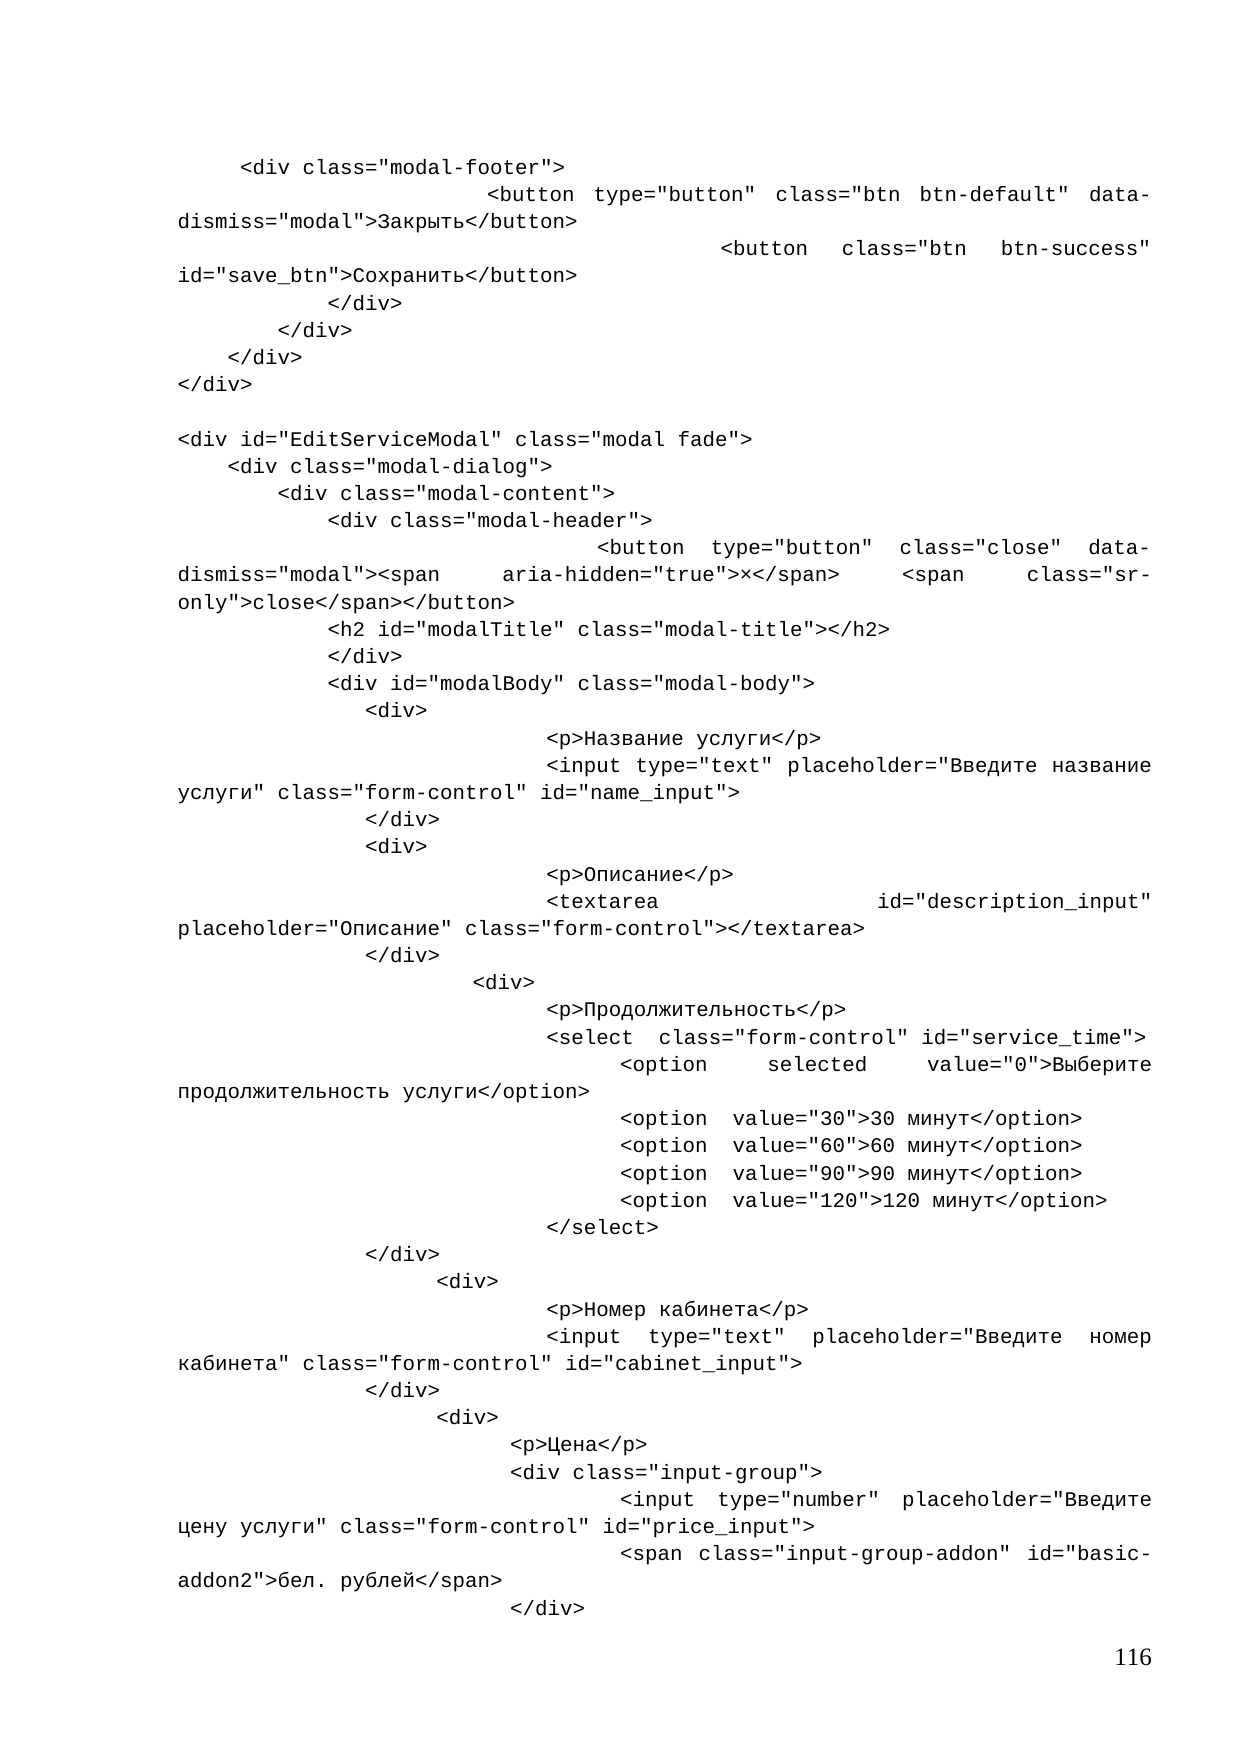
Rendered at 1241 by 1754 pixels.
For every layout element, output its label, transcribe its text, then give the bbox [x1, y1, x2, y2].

text <div> [177, 972, 1152, 996]
text </div> [177, 1244, 1152, 1268]
text </div> [177, 320, 1152, 343]
text </div> [177, 809, 1152, 833]
text <button type="button" class="btn btn-default" data-dismiss="modal">Закрыть</button> [177, 184, 1152, 235]
text <p>Цена</p> [177, 1434, 1152, 1458]
text <div id="EditServiceModal" class="modal fade"> [177, 428, 1152, 452]
text <div> [177, 700, 1152, 724]
text <textarea id="description_input" placeholder="Описание" class="form-control"></textarea> [177, 891, 1152, 942]
text <h2 id="modalTitle" class="modal-title"></h2> [177, 619, 1152, 642]
text <option value="30">30 минут</option> [177, 1108, 1152, 1132]
text <div> [177, 1407, 1152, 1431]
text <p>Название услуги</p> [177, 728, 1152, 751]
text <option value="120">120 минут</option> [177, 1190, 1152, 1213]
text <div class="modal-footer"> [177, 157, 1152, 180]
text <input type="number" placeholder="Введите цену услуги" class="form-control" id="price_input"> [177, 1489, 1152, 1540]
text <p>Номер кабинета</p> [177, 1298, 1152, 1322]
text <button class="btn btn-success" id="save_btn">Сохранить</button> [177, 238, 1152, 289]
text </div> [177, 646, 1152, 670]
text </div> [177, 1380, 1152, 1404]
text </div> [177, 945, 1152, 969]
text <div> [177, 1271, 1152, 1295]
text <p>Описание</p> [177, 863, 1152, 887]
text </div> [177, 293, 1152, 316]
text </div> [177, 374, 1152, 398]
text <select class="form-control" id="service_time"> [177, 1027, 1152, 1050]
text </div> [177, 1598, 1152, 1621]
text <p>Продолжительность</p> [177, 999, 1152, 1023]
text <div class="modal-dialog"> [177, 456, 1152, 479]
text <div class="modal-content"> [177, 483, 1152, 507]
text <button type="button" class="close" data-dismiss="modal"><span aria-hidden="true">×</span> <span class="sr-only">close</span></button> [177, 537, 1152, 615]
text <input type="text" placeholder="Введите номер кабинета" class="form-control" id="cabinet_input"> [177, 1326, 1152, 1377]
text <div class="modal-header"> [177, 510, 1152, 534]
text <option value="90">90 минут</option> [177, 1163, 1152, 1186]
text <div> [177, 836, 1152, 860]
text <input type="text" placeholder="Введите название услуги" class="form-control" id="name_input"> [177, 755, 1152, 806]
text <div id="modalBody" class="modal-body"> [177, 673, 1152, 697]
text <option value="60">60 минут</option> [177, 1135, 1152, 1159]
text <span class="input-group-addon" id="basic-addon2">бел. рублей</span> [177, 1543, 1152, 1594]
text </select> [177, 1217, 1152, 1241]
text <div class="input-group"> [177, 1462, 1152, 1485]
text <option selected value="0">Выберите продолжительность услуги</option> [177, 1054, 1152, 1105]
text </div> [177, 347, 1152, 371]
